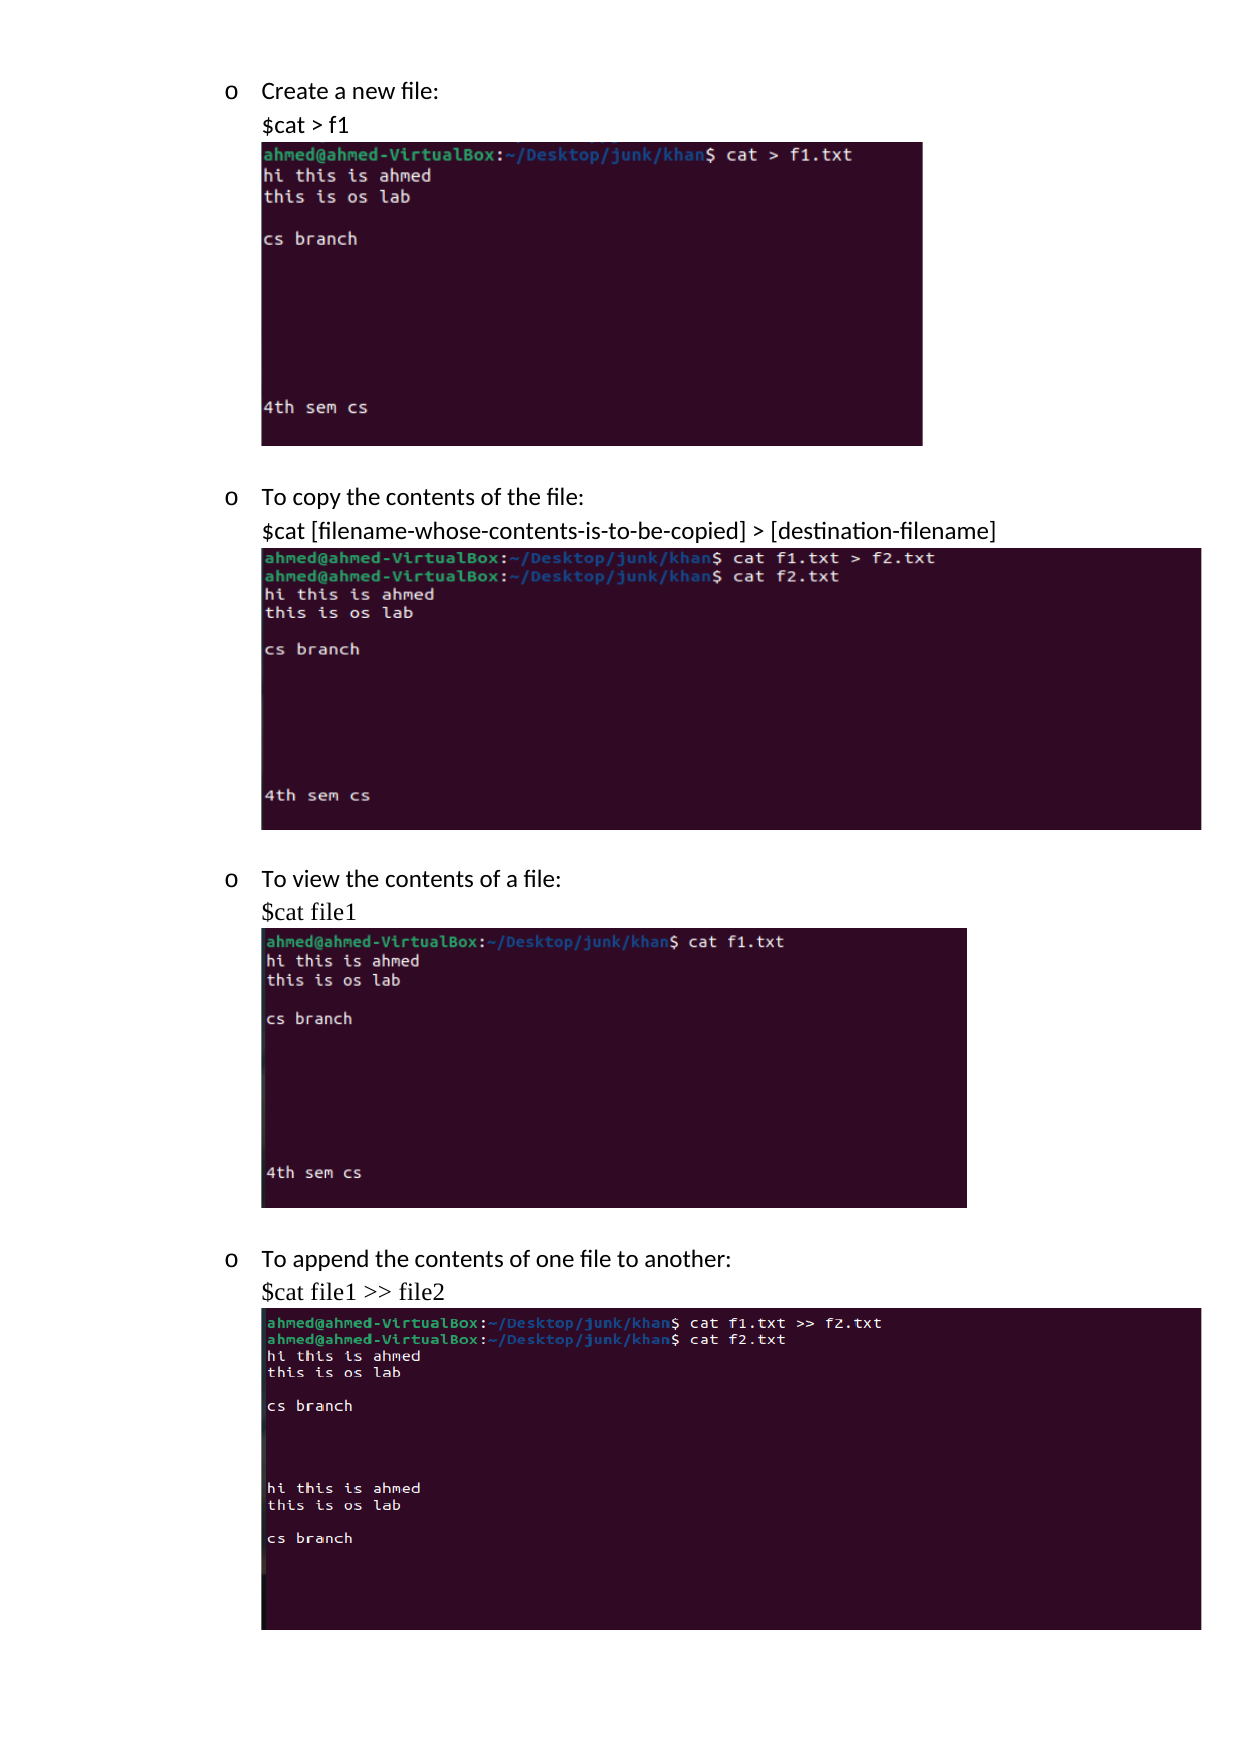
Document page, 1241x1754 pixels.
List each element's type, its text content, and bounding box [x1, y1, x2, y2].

picture [261, 1308, 1202, 1630]
list $cat file1 >> file2 [261, 1277, 1165, 1306]
list To view the contents of a file: [224, 863, 1165, 895]
list To append the contents of one file to another: [224, 1243, 1165, 1275]
list Create a new file: [224, 75, 1165, 107]
list $cat [filename-whose-contents-is-to-be-copied] > [destination-filename] [261, 515, 1165, 546]
picture [261, 548, 1202, 830]
picture [261, 142, 923, 446]
picture [261, 928, 967, 1208]
list $cat > f1 [261, 109, 1165, 140]
list To copy the contents of the file: [224, 481, 1165, 513]
list $cat file1 [261, 897, 1165, 926]
